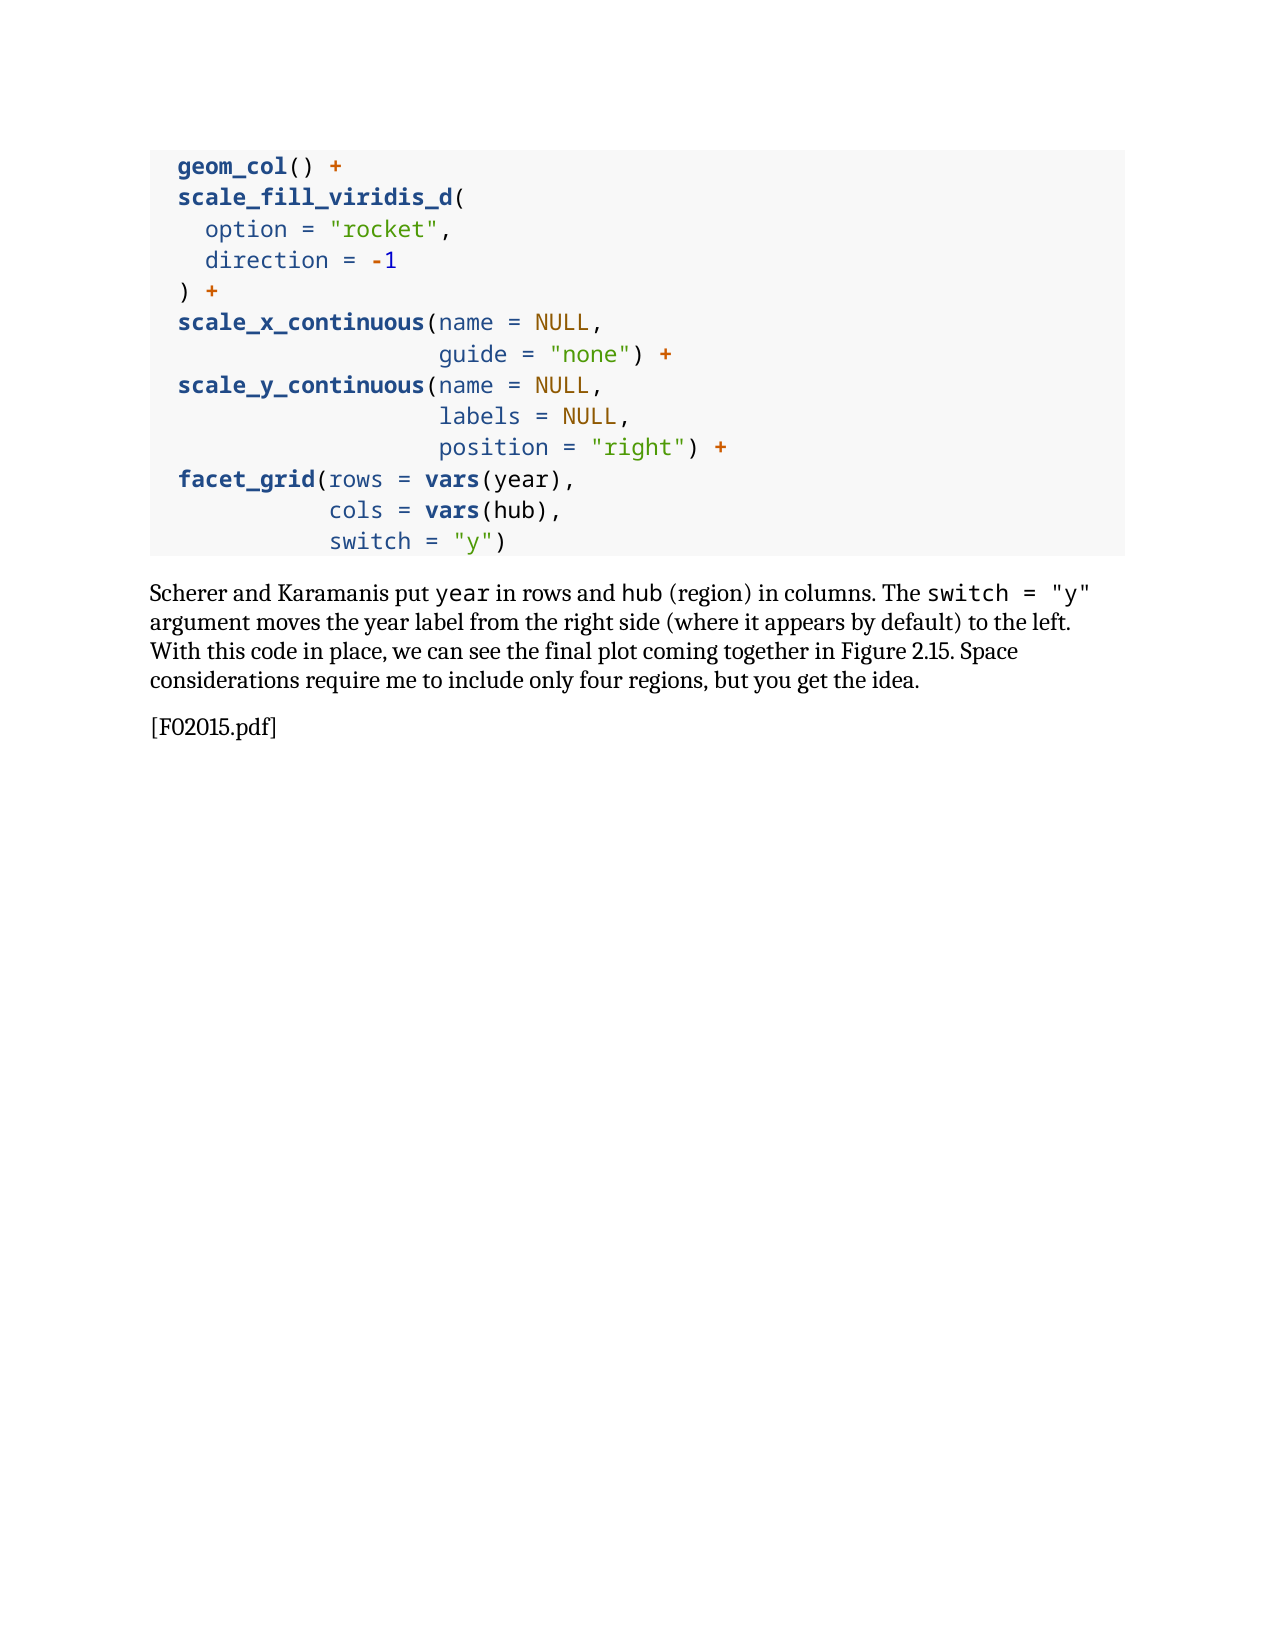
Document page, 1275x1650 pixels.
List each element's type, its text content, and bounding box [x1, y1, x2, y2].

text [150, 150, 1125, 556]
text [F02015.pdf] [150, 713, 1125, 742]
text Scherer and Karamanis put year in rows and hub (region) in columns. The switch = "y" argument moves the year label from the right side (where it appears by default) to the left. With this code in place, we can see the final plot coming together in Figure 2.15. Space considerations require me to include only four regions, but you get the idea. [150, 577, 1125, 694]
